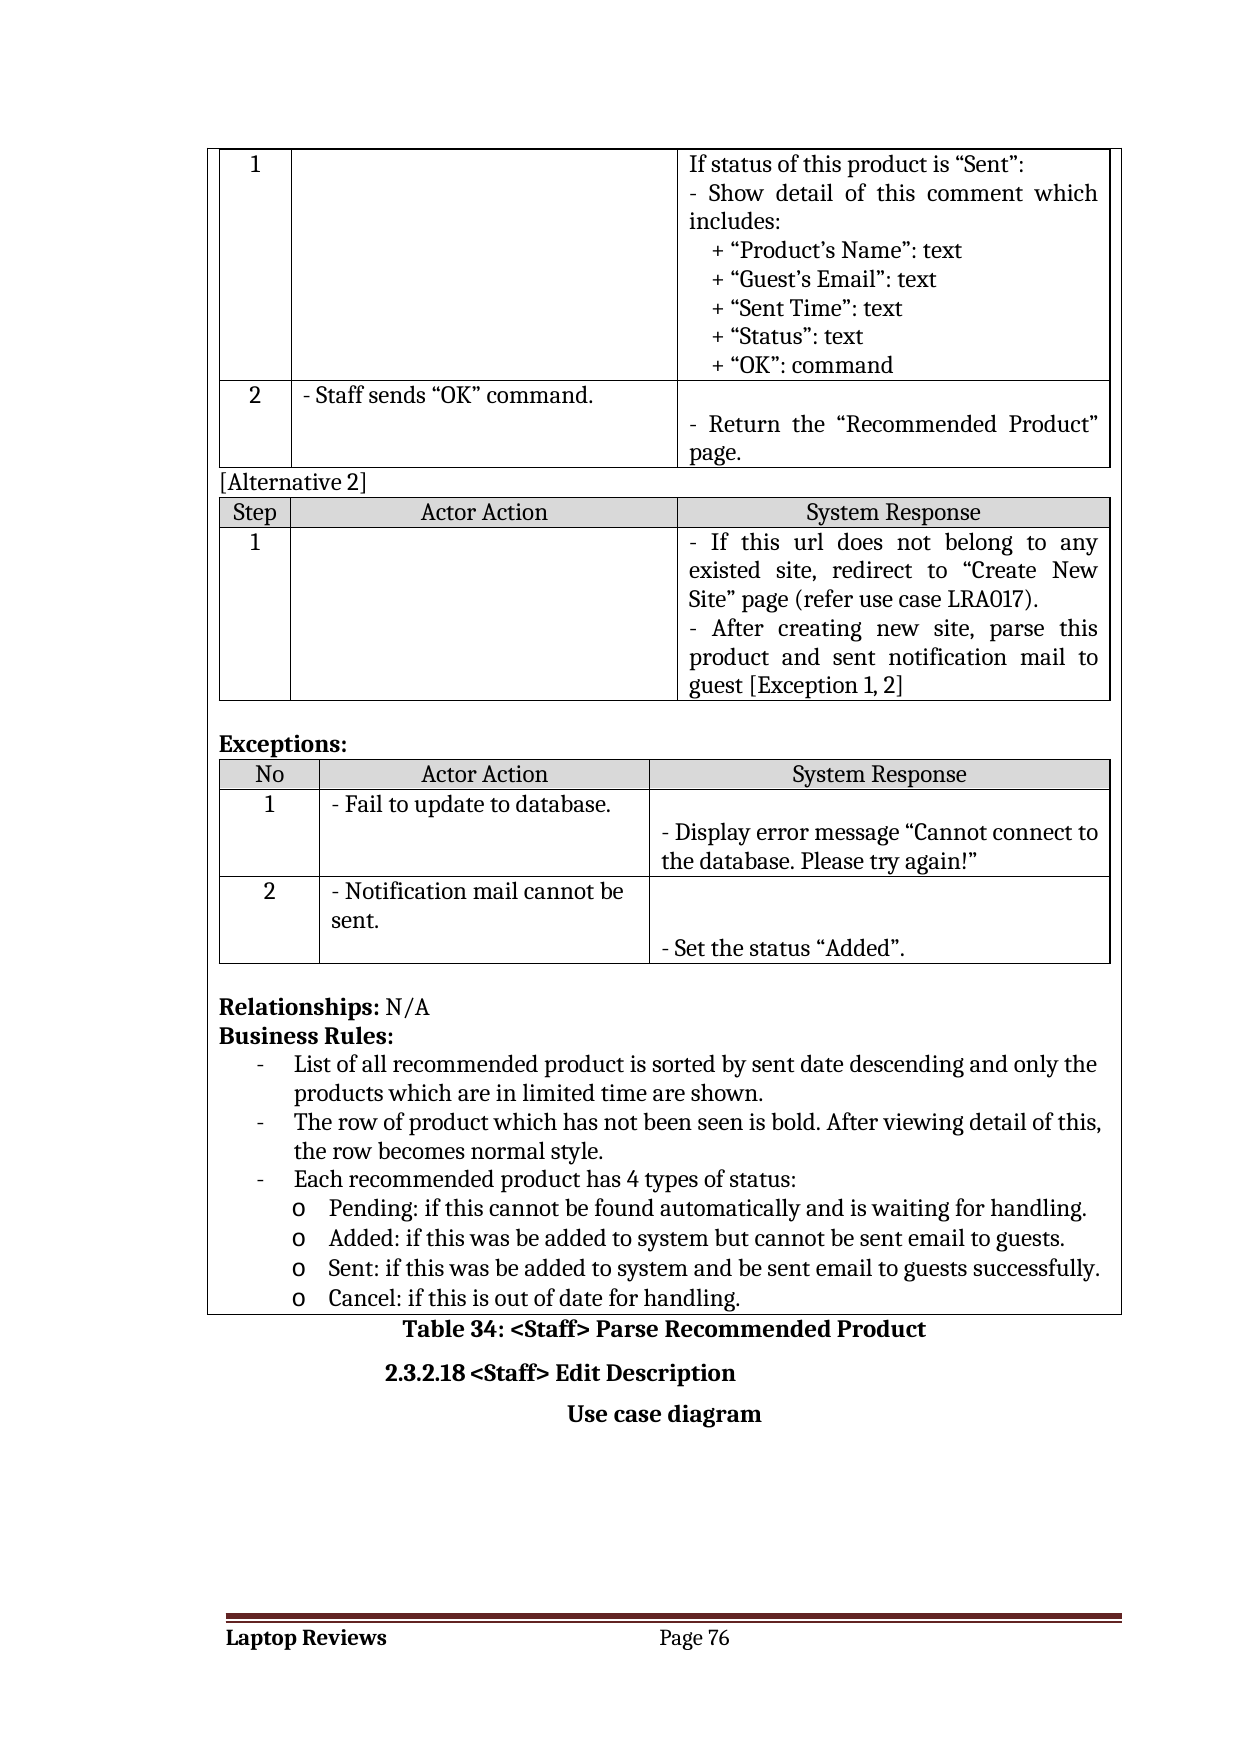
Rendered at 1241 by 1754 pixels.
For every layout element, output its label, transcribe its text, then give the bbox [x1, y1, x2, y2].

subtitle Table 33: <Staff> Parse Recommended Product [207, 1315, 1122, 1344]
subtitle <Staff> Edit Description [385, 1359, 1122, 1387]
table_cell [208, 149, 1121, 1314]
text Use case diagram [207, 1400, 1122, 1429]
